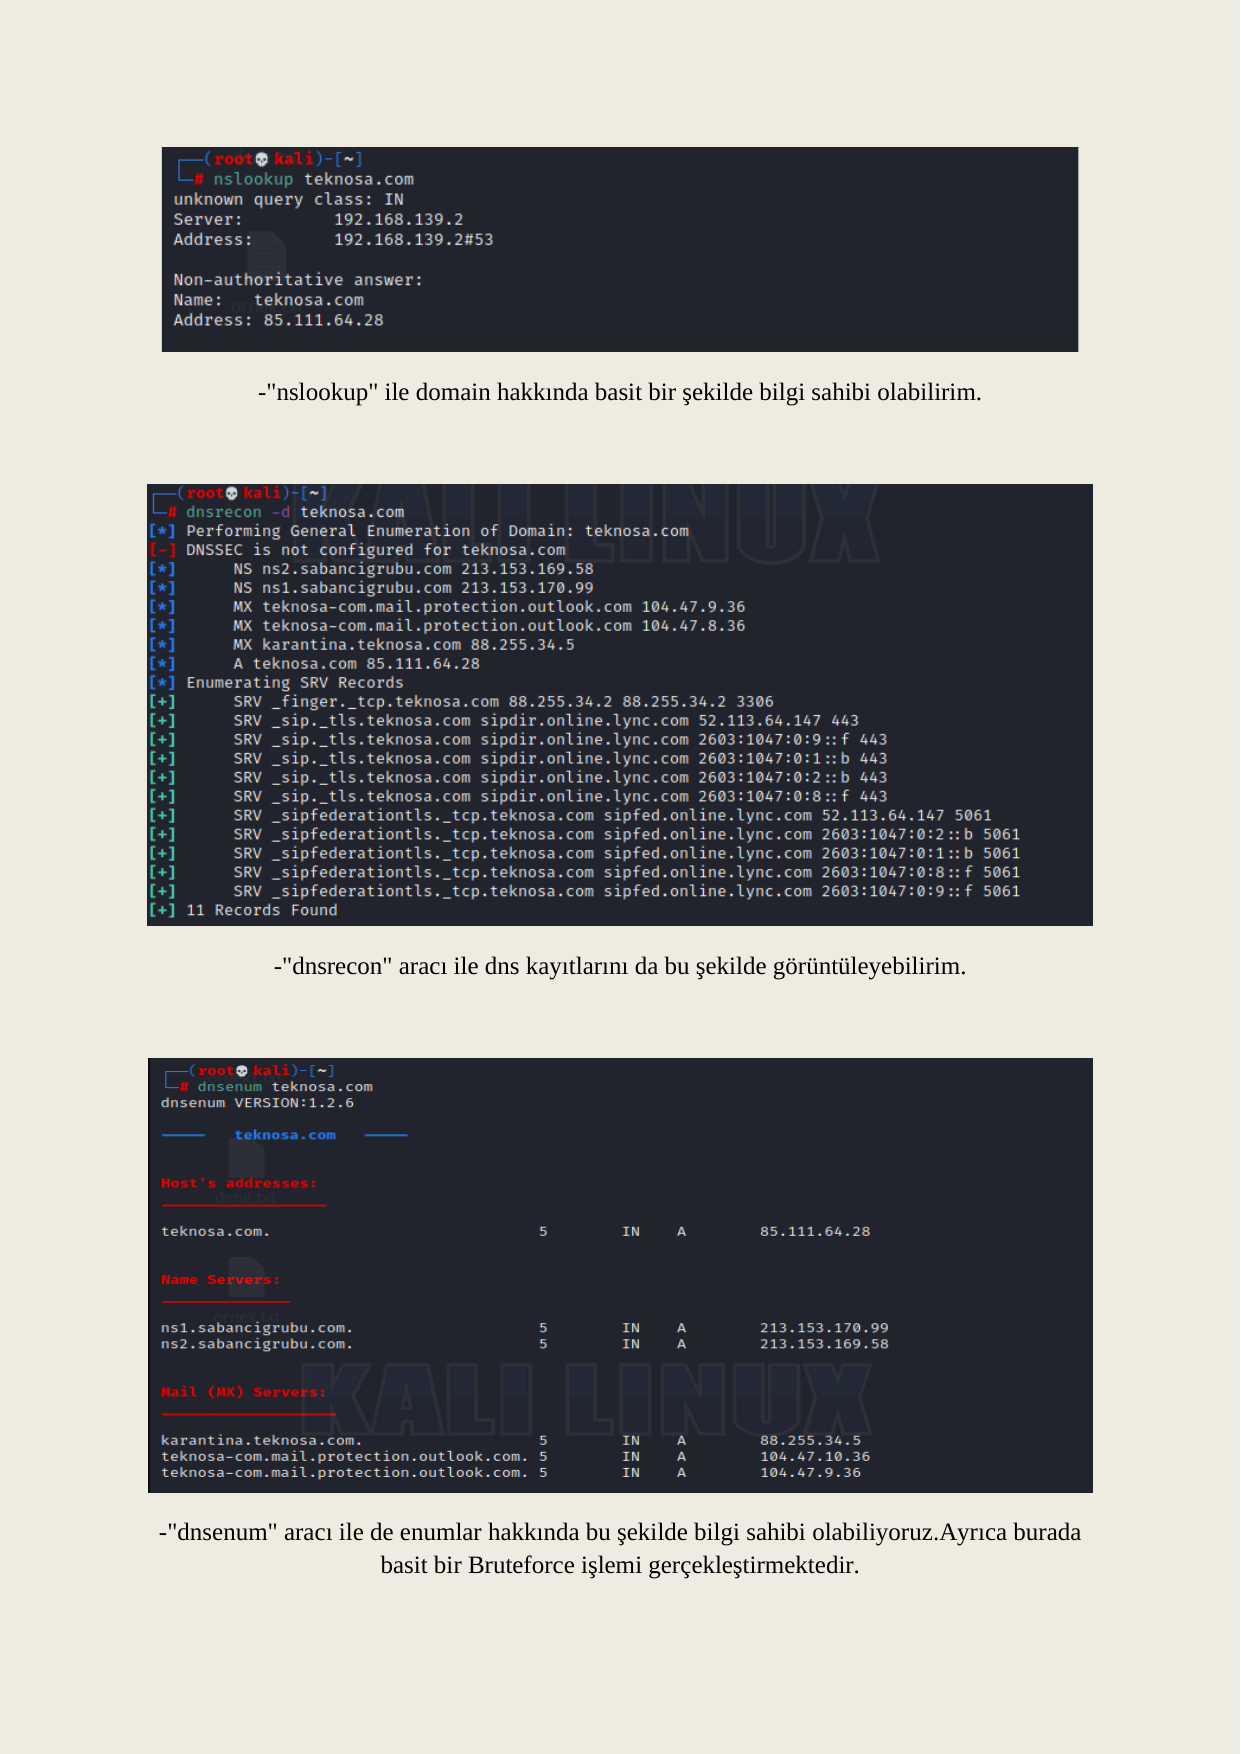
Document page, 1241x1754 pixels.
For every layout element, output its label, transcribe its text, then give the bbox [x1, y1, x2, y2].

text -"dnsrecon" aracı ile dns kayıtlarını da bu şekilde görüntüleyebilirim. [148, 951, 1093, 980]
picture [161, 147, 1079, 352]
picture [148, 1058, 1093, 1493]
picture [147, 484, 1093, 926]
text -"nslookup" ile domain hakkında basit bir şekilde bilgi sahibi olabilirim. [148, 377, 1093, 406]
text -"dnsenum" aracı ile de enumlar hakkında bu şekilde bilgi sahibi olabiliyoruz.Ayrıca burada basit bir Bruteforce işlemi gerçekleştirmektedir. [148, 1517, 1093, 1579]
